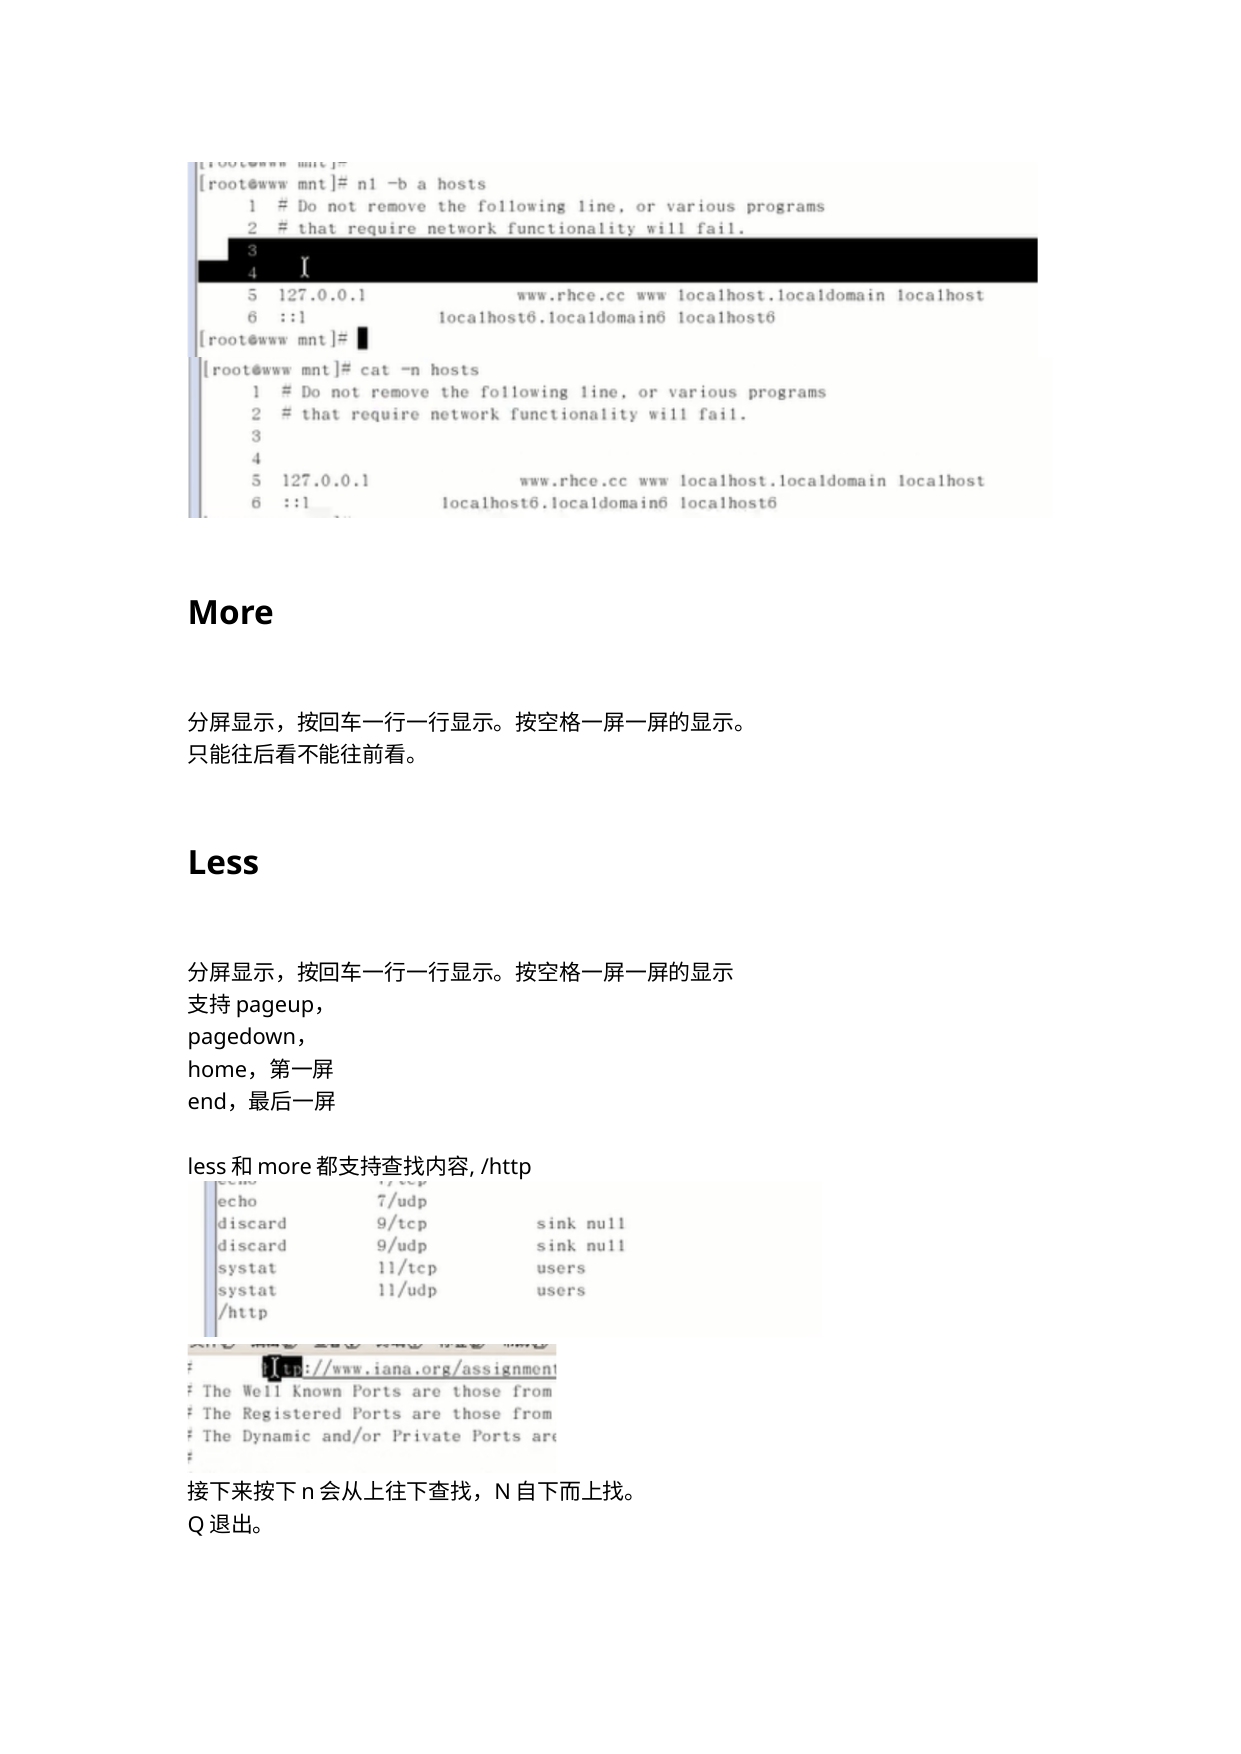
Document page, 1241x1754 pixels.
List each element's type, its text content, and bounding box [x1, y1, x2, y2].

picture [187, 162, 1053, 518]
text less和more都支持查找内容, /http [187, 1149, 1053, 1182]
text 支持pageup， [187, 987, 1053, 1019]
picture [187, 1344, 557, 1473]
subtitle More [187, 579, 1053, 644]
text 接下来按下n会从上往下查找，N自下而上找。 [187, 1474, 1053, 1507]
text Q退出。 [187, 1507, 1053, 1539]
subtitle Less [187, 829, 1053, 894]
text 分屏显示，按回车一行一行显示。按空格一屏一屏的显示。 [187, 704, 1053, 737]
text end，最后一屏 [187, 1084, 1053, 1117]
text 分屏显示，按回车一行一行显示。按空格一屏一屏的显示 [187, 954, 1053, 987]
text home，第一屏 [187, 1052, 1053, 1084]
text pagedown， [187, 1019, 1053, 1052]
text 只能往后看不能往前看。 [187, 737, 1053, 769]
picture [187, 1181, 822, 1337]
